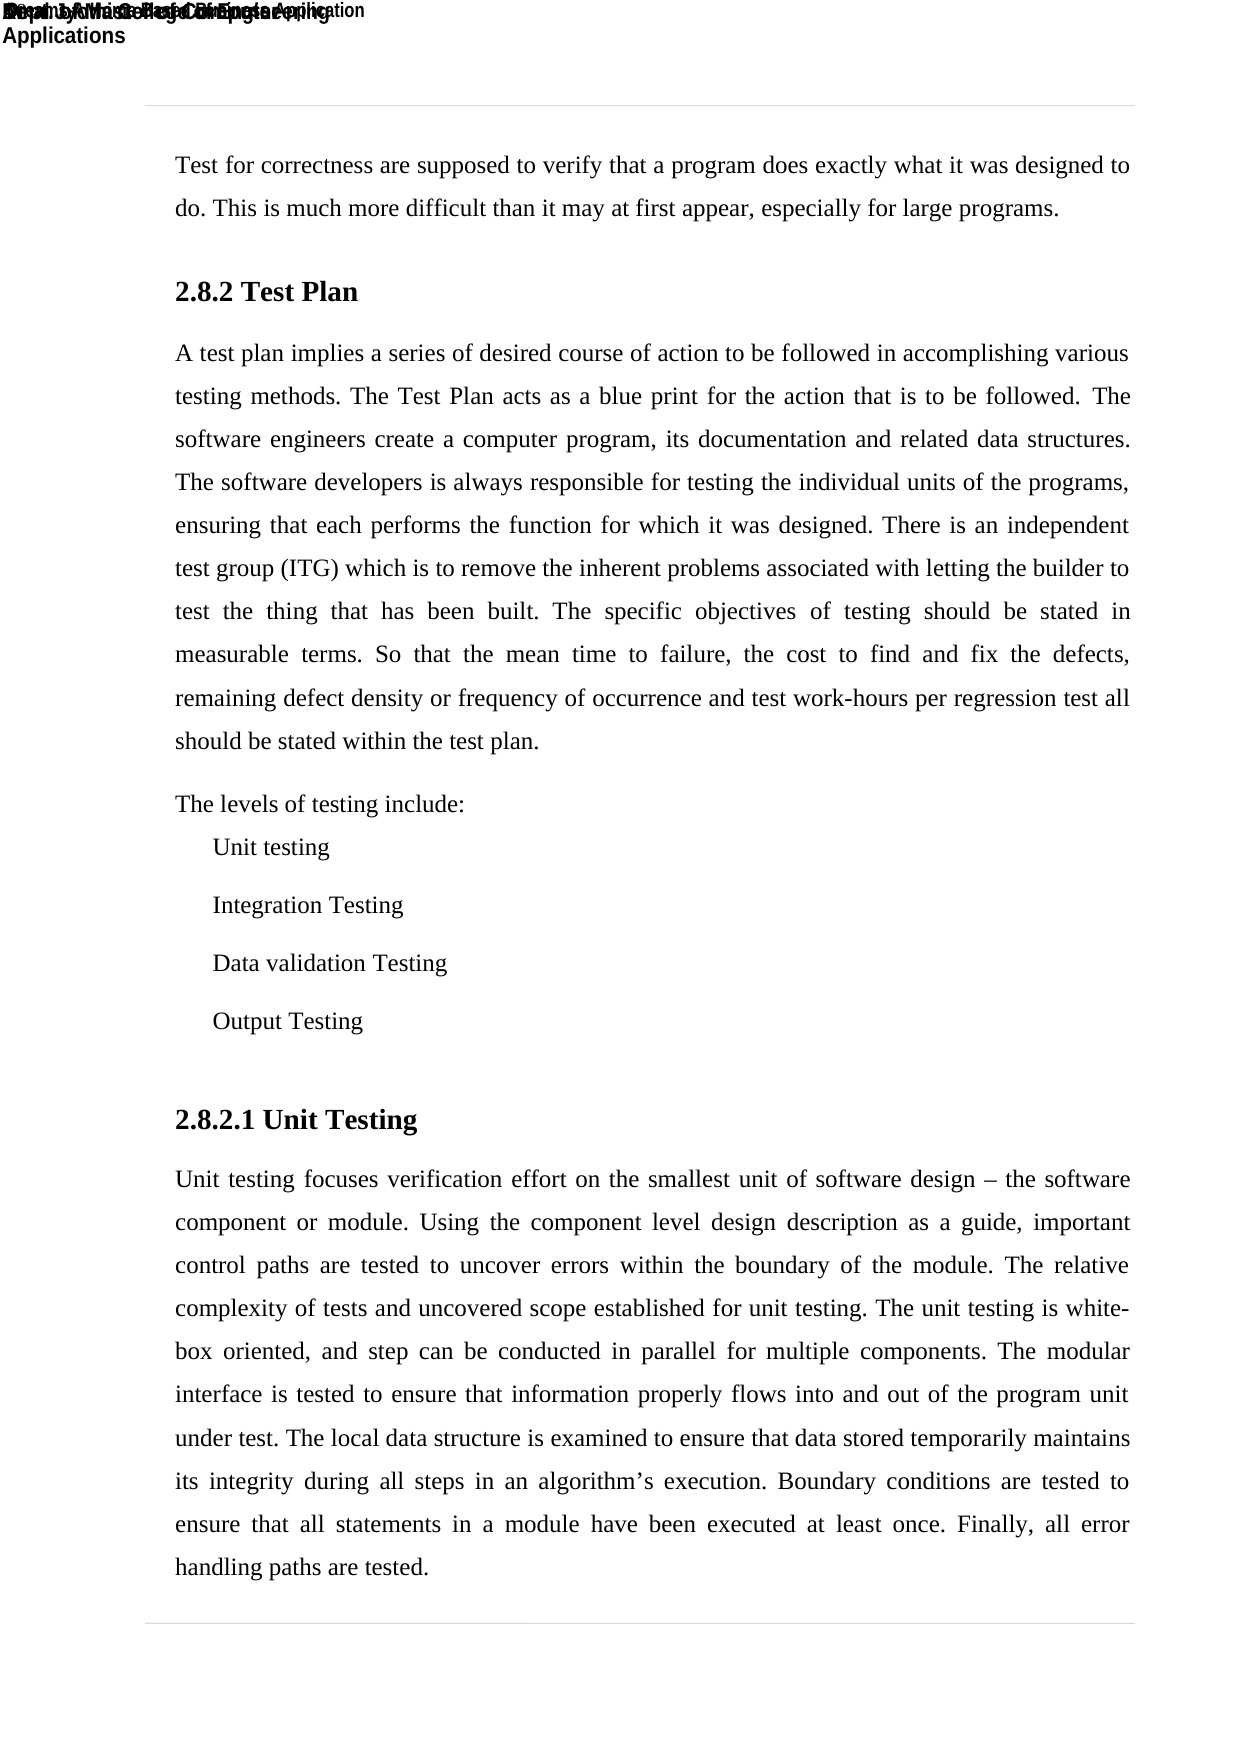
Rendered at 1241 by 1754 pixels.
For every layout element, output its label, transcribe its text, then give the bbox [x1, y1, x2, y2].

text Test for correctness are supposed to verify that a program does exactly what it was designed to do. This is much more difficult than it may at first appear, especially for large programs. [175, 150, 1131, 222]
text Unit testing focuses verification effort on the smallest unit of software design – the software component or module. Using the component level design description as a guide, important control paths are tested to uncover errors within the boundary of the module. The relative complexity of tests and uncovered scope established for unit testing. The unit testing is white-box oriented, and step can be conducted in parallel for multiple components. The modular interface is tested to ensure that information properly flows into and out of the program unit under test. The local data structure is examined to ensure that data stored temporarily maintains its integrity during all steps in an algorithm’s execution. Boundary conditions are tested to ensure that all statements in a module have been executed at least once. Finally, all error handling paths are tested. [175, 1164, 1131, 1581]
text A test plan implies a series of desired course of action to be followed in accomplishing various testing methods. The Test Plan acts as a blue print for the action that is to be followed. The software engineers create a computer program, its documentation and related data structures. The software developers is always responsible for testing the individual units of the programs, ensuring that each performs the function for which it was designed. There is an independent test group (ITG) which is to remove the inherent problems associated with letting the builder to test the thing that has been built. The specific objectives of testing should be stated in measurable terms. So that the mean time to failure, the cost to find and fix the defects, remaining defect density or frequency of occurrence and test work-hours per regression test all should be stated within the test plan. [175, 338, 1131, 754]
subtitle 2.8.2 Test Plan [175, 274, 987, 308]
subtitle 2.8.2.1 Unit Testing [175, 1102, 987, 1136]
text The levels of testing include: [175, 789, 987, 818]
list Integration Testing [175, 890, 987, 919]
list Output Testing [175, 1006, 987, 1035]
list Unit testing [175, 832, 987, 861]
list Data validation Testing [175, 948, 987, 977]
